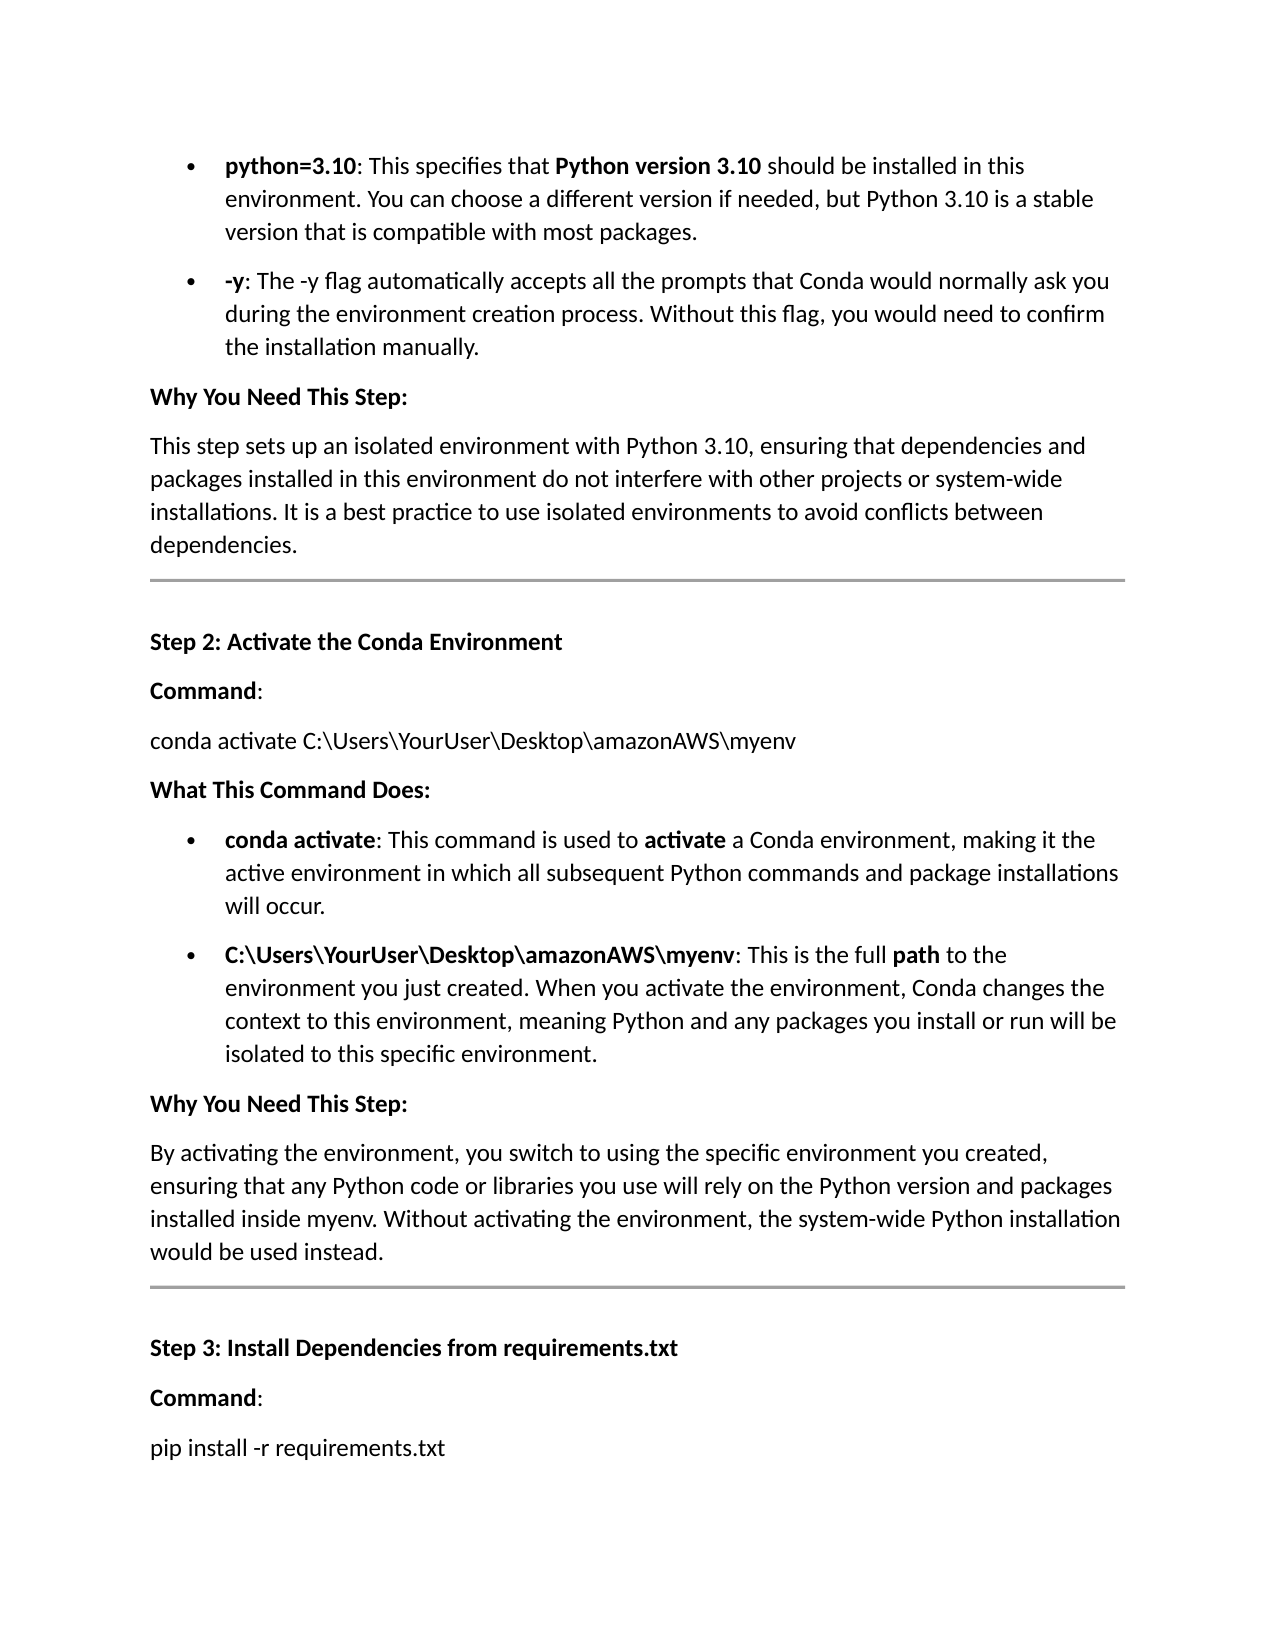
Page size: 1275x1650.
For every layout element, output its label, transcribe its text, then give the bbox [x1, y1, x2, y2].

text Why You Need This Step: [150, 1088, 1125, 1118]
text Command: [150, 1382, 1125, 1413]
text By activating the environment, you switch to using the specific environment you created, ensuring that any Python code or libraries you use will rely on the Python version and packages installed inside myenv. Without activating the environment, the system-wide Python installation would be used instead. [150, 1137, 1125, 1267]
text conda activate C:\Users\YourUser\Desktop\amazonAWS\myenv [150, 725, 1125, 755]
list conda activate: This command is used to activate a Conda environment, making it the active environment in which all subsequent Python commands and package installations will occur. [187, 824, 1125, 920]
text Why You Need This Step: [150, 381, 1125, 411]
text pip install -r requirements.txt [150, 1432, 1125, 1462]
text What This Command Does: [150, 774, 1125, 805]
text This step sets up an isolated environment with Python 3.10, ensuring that dependencies and packages installed in this environment do not interfere with other projects or system-wide installations. It is a best practice to use isolated environments to avoid conflicts between dependencies. [150, 430, 1125, 560]
list C:\Users\YourUser\Desktop\amazonAWS\myenv: This is the full path to the environment you just created. When you activate the environment, Conda changes the context to this environment, meaning Python and any packages you install or run will be isolated to this specific environment. [187, 939, 1125, 1069]
text Step 2: Activate the Conda Environment [150, 626, 1125, 656]
text Step 3: Install Dependencies from requirements.txt [150, 1332, 1125, 1363]
list python=3.10: This specifies that Python version 3.10 should be installed in this environment. You can choose a different version if needed, but Python 3.10 is a stable version that is compatible with most packages. [187, 150, 1125, 246]
list -y: The -y flag automatically accepts all the prompts that Conda would normally ask you during the environment creation process. Without this flag, you would need to confirm the installation manually. [187, 265, 1125, 362]
text Command: [150, 675, 1125, 706]
